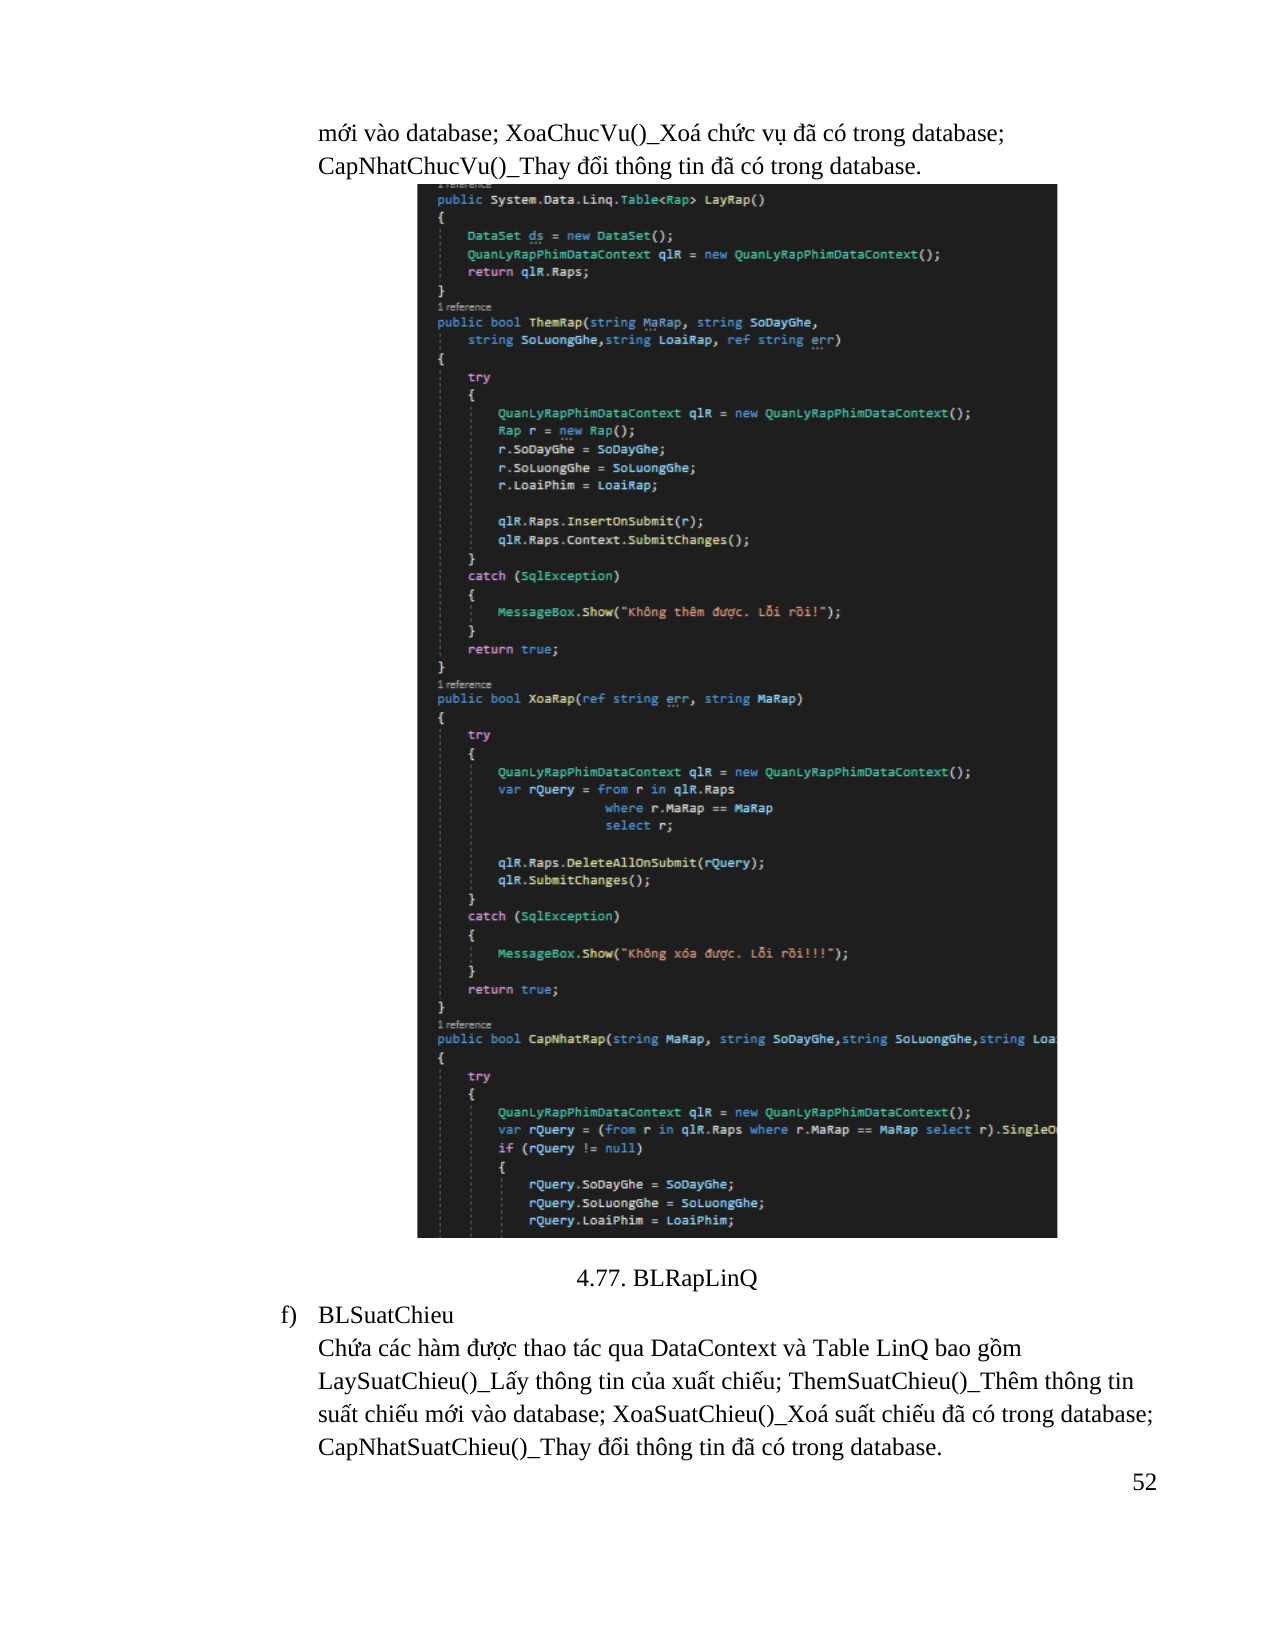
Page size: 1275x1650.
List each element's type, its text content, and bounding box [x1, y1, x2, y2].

list Chứa các hàm được thao tác qua DataContext và Table LinQ bao gồm LaySuatChieu()_Lấy thông tin của xuất chiếu; ThemSuatChieu()_Thêm thông tin suất chiếu mới vào database; XoaSuatChieu()_Xoá suất chiếu đã có trong database; CapNhatSuatChieu()_Thay đổi thông tin đã có trong database. [318, 1333, 1157, 1461]
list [318, 118, 1157, 180]
subtitle BLSuatChieu [280, 1300, 1157, 1329]
picture [417, 184, 1058, 1238]
